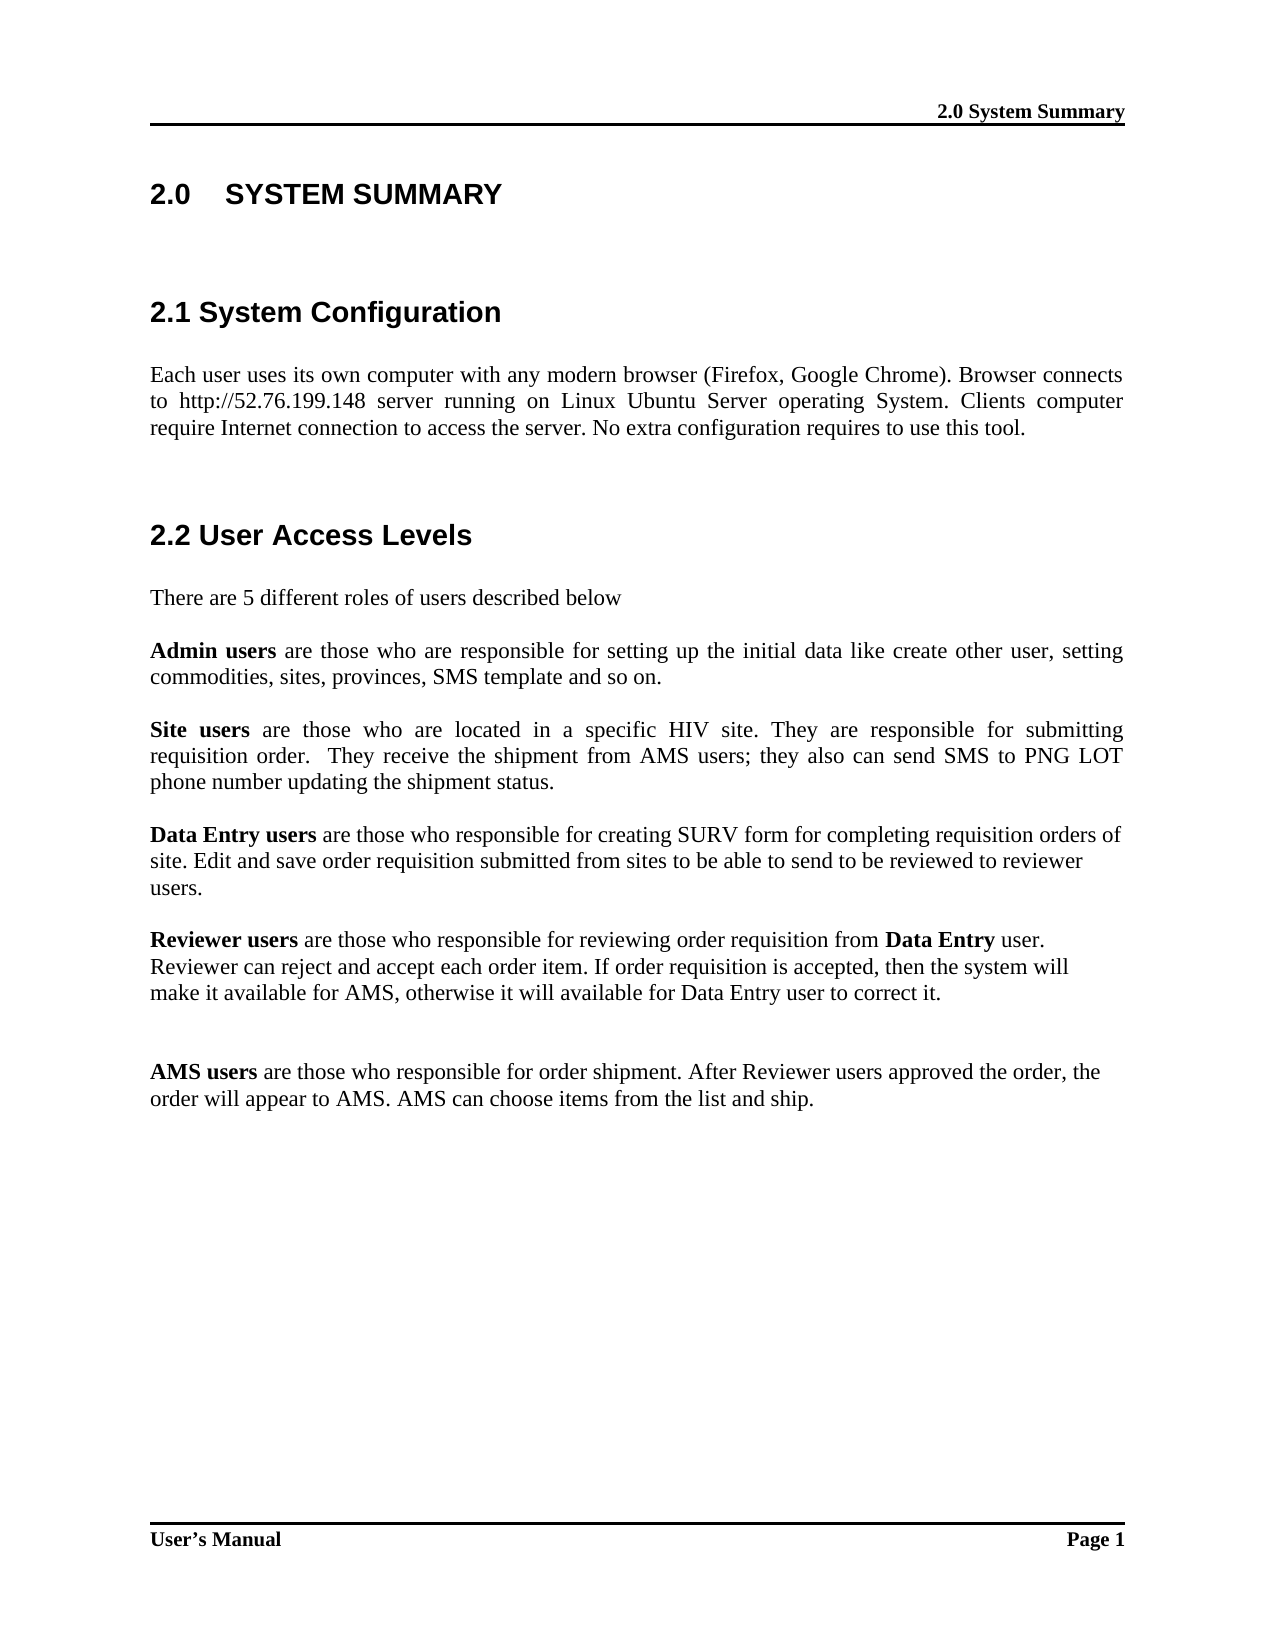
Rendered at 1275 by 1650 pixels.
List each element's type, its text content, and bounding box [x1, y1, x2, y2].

text Admin users are those who are responsible for setting up the initial data like create other user, setting commodities, sites, provinces, SMS template and so on. [150, 637, 1125, 689]
text Each user uses its own computer with any modern browser (Firefox, Google Chrome). Browser connects to http://52.76.199.148 server running on Linux Ubuntu Server operating System. Clients computer require Internet connection to access the server. No extra configuration requires to use this tool. [150, 361, 1125, 440]
subtitle 2.2 User Access Levels [150, 518, 1125, 551]
text Site users are those who are located in a specific HIV site. They are responsible for submitting requisition order. They receive the shipment from AMS users; they also can send SMS to PNG LOT phone number updating the shipment status. [150, 716, 1125, 795]
text There are 5 different roles of users described below [150, 584, 1125, 610]
text Data Entry users are those who responsible for creating SURV form for completing requisition orders of site. Edit and save order requisition submitted from sites to be able to send to be reviewed to reviewer users. [150, 821, 1125, 900]
text AMS users are those who responsible for order shipment. After Reviewer users approved the order, the order will appear to AMS. AMS can choose items from the list and ship. [150, 1058, 1125, 1111]
subtitle 2.1 System Configuration [150, 295, 1125, 328]
text Reviewer users are those who responsible for reviewing order requisition from Data Entry user. Reviewer can reject and accept each order item. If order requisition is accepted, then the system will make it available for AMS, otherwise it will available for Data Entry user to correct it. [150, 927, 1125, 1006]
subtitle SYSTEM SUMMARY [150, 177, 1125, 211]
